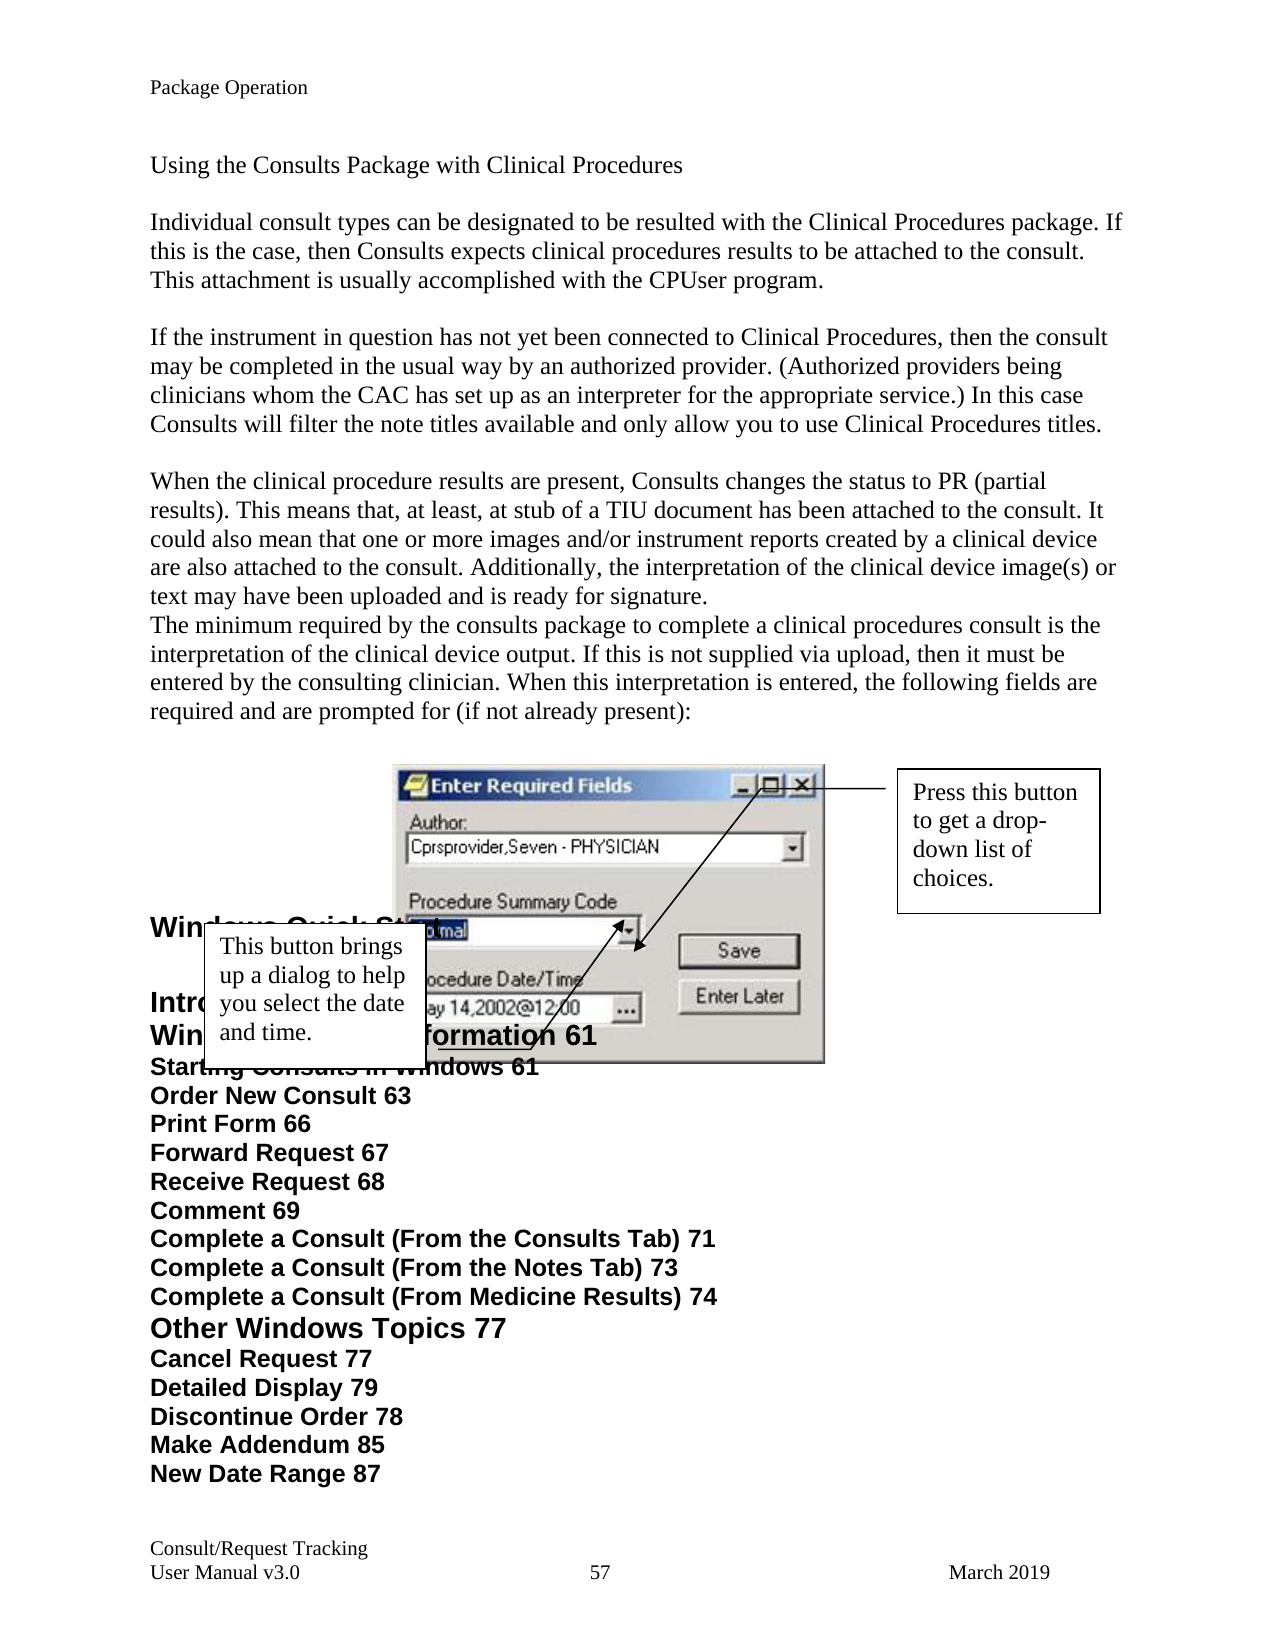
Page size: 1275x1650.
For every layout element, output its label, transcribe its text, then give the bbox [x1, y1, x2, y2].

subtitle Print Form 65 [150, 1109, 1125, 1138]
picture [392, 764, 826, 910]
subtitle Introduction 59 [555, 985, 1125, 1018]
subtitle Complete a Consult (From Medicine Results) 74 [150, 1282, 1125, 1311]
subtitle Introduction 59 [427, 985, 575, 1018]
subtitle Forward Request 66 [150, 1138, 1125, 1167]
subtitle Other Windows Topics 76 [150, 1311, 1125, 1344]
subtitle Order New Consult 63 [150, 1081, 1125, 1109]
text Individual consult types can be designated to be resulted with the Clinical Procedures package. If this is the case, then Consults expects clinical procedures results to be attached to the consult. This attachment is usually accomplished with the CPUser program. [150, 207, 1125, 294]
picture [427, 943, 605, 985]
subtitle Cancel Request 76 [150, 1344, 1125, 1373]
picture [579, 943, 826, 985]
text If the instrument in question has not yet been connected to Clinical Procedures, then the consult may be completed in the usual way by an authorized provider. (Authorized providers being clinicians whom the CAC has set up as an interpreter for the appropriate service.) In this case Consults will filter the note titles available and only allow you to use Clinical Procedures titles. [150, 322, 1125, 437]
text When the clinical procedure results are present, Consults changes the status to PR (partial results). This means that, at least, at stub of a TIU document has been attached to the consult. It could also mean that one or more images and/or instrument reports created by a clinical device are also attached to the consult. Additionally, the interpretation of the clinical device image(s) or text may have been uploaded and is ready for signature. [150, 466, 1125, 610]
subtitle Windows Quick Start [643, 910, 1125, 943]
subtitle Windows Quick Start [150, 910, 664, 943]
subtitle Make Addendum 84 [150, 1430, 1125, 1459]
subtitle Complete a Consult (From the Consults Tab) 70 [150, 1224, 1125, 1253]
subtitle New Date Range 86 [150, 1459, 1125, 1488]
picture [669, 790, 826, 910]
subtitle Discontinue Order 77 [150, 1402, 1125, 1430]
subtitle Windows Flow of Information 60 [150, 1018, 204, 1052]
subtitle Comment 68 [150, 1196, 1125, 1224]
text The minimum required by the consults package to complete a clinical procedures consult is the interpretation of the clinical device output. If this is not supplied via upload, then it must be entered by the consulting clinician. When this interpretation is entered, the following fields are required and are prompted for (if not already present): [150, 610, 1125, 725]
subtitle Complete a Consult (From the Notes Tab) 72 [150, 1253, 1125, 1282]
subtitle Introduction 59 [150, 985, 204, 1018]
subtitle Using the Consults Package with Clinical Procedures [150, 150, 1125, 179]
subtitle Windows Flow of Information 60 [427, 1018, 1125, 1052]
subtitle Receive Request 67 [150, 1167, 1125, 1196]
subtitle Detailed Display 78 [150, 1373, 1125, 1402]
subtitle Starting Consults in Windows 60 [150, 1052, 1125, 1081]
